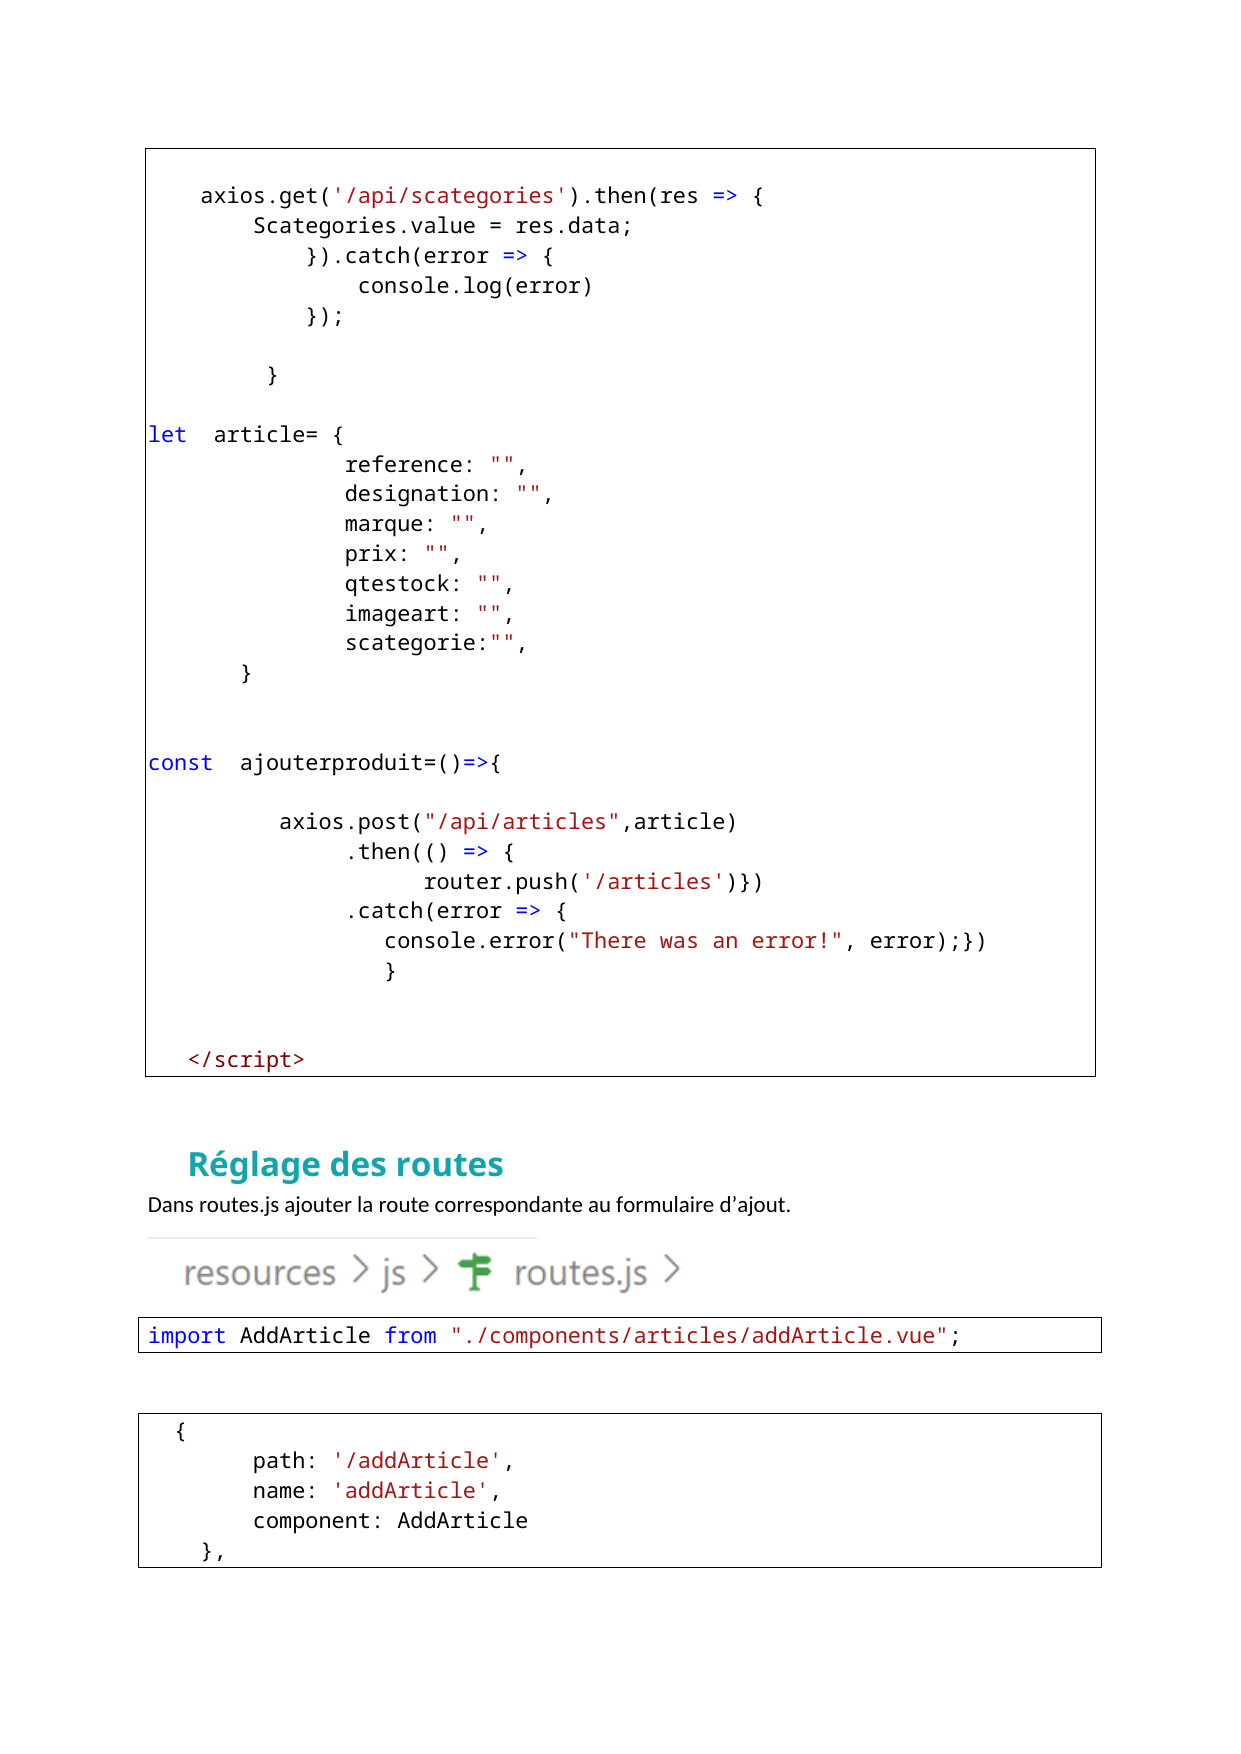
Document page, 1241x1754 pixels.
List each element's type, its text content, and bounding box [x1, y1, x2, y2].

text .then(() => { [148, 836, 1093, 866]
text </script> [146, 1041, 1095, 1076]
text reference: "", [148, 449, 1093, 478]
text Scategories.value = res.data; [148, 210, 1093, 240]
text console.log(error) [148, 270, 1093, 300]
text path: '/addArticle', [148, 1445, 1093, 1475]
text let article= { [148, 419, 1093, 449]
text console.error("There was an error!", error);}) [148, 925, 1093, 955]
text component: AddArticle [148, 1505, 1093, 1532]
text } [148, 657, 1093, 687]
text } [148, 955, 1093, 985]
text router.push('/articles')}) [148, 866, 1093, 896]
text Dans routes.js ajouter la route correspondante au formulaire d’ajout. [148, 1190, 1093, 1218]
text imageart: "", [148, 598, 1093, 627]
picture [147, 1237, 687, 1298]
text prix: "", [148, 538, 1093, 568]
text import AddArticle from "./components/articles/addArticle.vue"; [139, 1318, 1101, 1352]
subtitle Réglage des routes [148, 1141, 1093, 1187]
text }, [139, 1532, 1101, 1567]
text name: 'addArticle', [148, 1475, 1093, 1505]
text }); [148, 300, 1093, 329]
text .catch(error => { [148, 896, 1093, 925]
text designation: "", [148, 478, 1093, 508]
text axios.post("/api/articles",article) [148, 806, 1093, 836]
text scategorie:"", [148, 627, 1093, 657]
text axios.get('/api/scategories').then(res => { [148, 181, 1093, 210]
text qtestock: "", [148, 568, 1093, 598]
text } [148, 359, 1093, 389]
text const ajouterproduit=()=>{ [148, 747, 1093, 776]
text marque: "", [148, 508, 1093, 538]
text }).catch(error => { [148, 240, 1093, 270]
text { [139, 1414, 1101, 1445]
